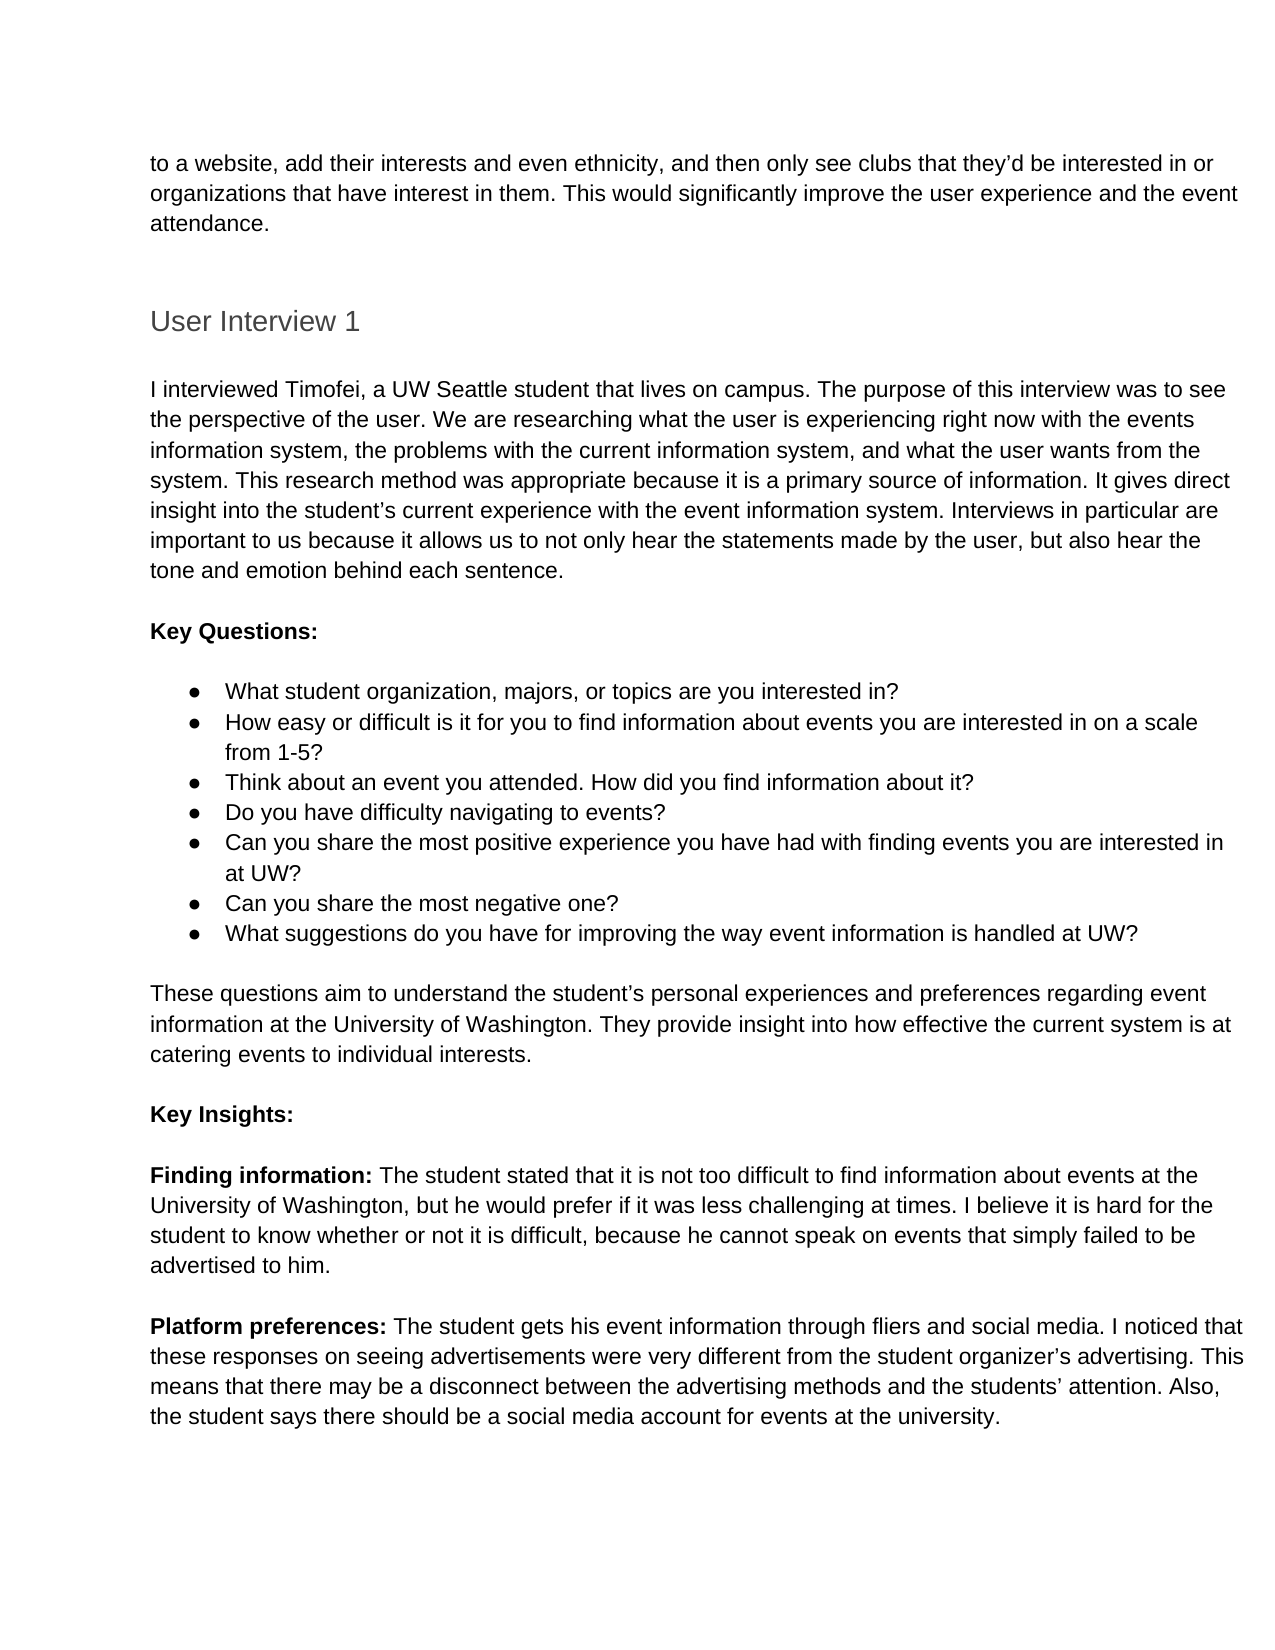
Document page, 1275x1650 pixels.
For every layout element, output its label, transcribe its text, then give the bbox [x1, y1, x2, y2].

list Can you share the most positive experience you have had with finding events you are interested in at UW? [187, 829, 1247, 886]
list How easy or difficult is it for you to find information about events you are interested in on a scale from 1-5? [187, 708, 1247, 765]
list What suggestions do you have for improving the way event information is handled at UW? [187, 920, 1247, 946]
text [150, 150, 1247, 237]
list Do you have difficulty navigating to events? [187, 799, 1247, 826]
text These questions aim to understand the student’s personal experiences and preferences regarding event information at the University of Washington. They provide insight into how effective the current system is at catering events to individual interests. [150, 980, 1247, 1067]
list What student organization, majors, or topics are you interested in? [187, 678, 1247, 705]
subtitle User Interview 1 [150, 304, 1247, 338]
text Platform preferences: The student gets his event information through fliers and social media. I noticed that these responses on seeing advertisements were very different from the student organizer’s advertising. This means that there may be a disconnect between the advertising methods and the students’ attention. Also, the student says there should be a social media account for events at the university. [150, 1313, 1247, 1430]
text Finding information: The student stated that it is not too difficult to find information about events at the University of Washington, but he would prefer if it was less challenging at times. I believe it is hard for the student to know whether or not it is difficult, because he cannot speak on events that simply failed to be advertised to him. [150, 1162, 1247, 1279]
list Think about an event you attended. How did you find information about it? [187, 769, 1247, 795]
text I interviewed Timofei, a UW Seattle student that lives on campus. The purpose of this interview was to see the perspective of the user. We are researching what the user is experiencing right now with the events information system, the problems with the current information system, and what the user wants from the system. This research method was appropriate because it is a primary source of information. It gives direct insight into the student’s current experience with the event information system. Interviews in particular are important to us because it allows us to not only hear the statements made by the user, but also hear the tone and emotion behind each sentence. [150, 376, 1247, 584]
text Key Insights: [150, 1101, 1247, 1128]
text Key Questions: [150, 618, 1247, 644]
list Can you share the most negative one? [187, 890, 1247, 916]
